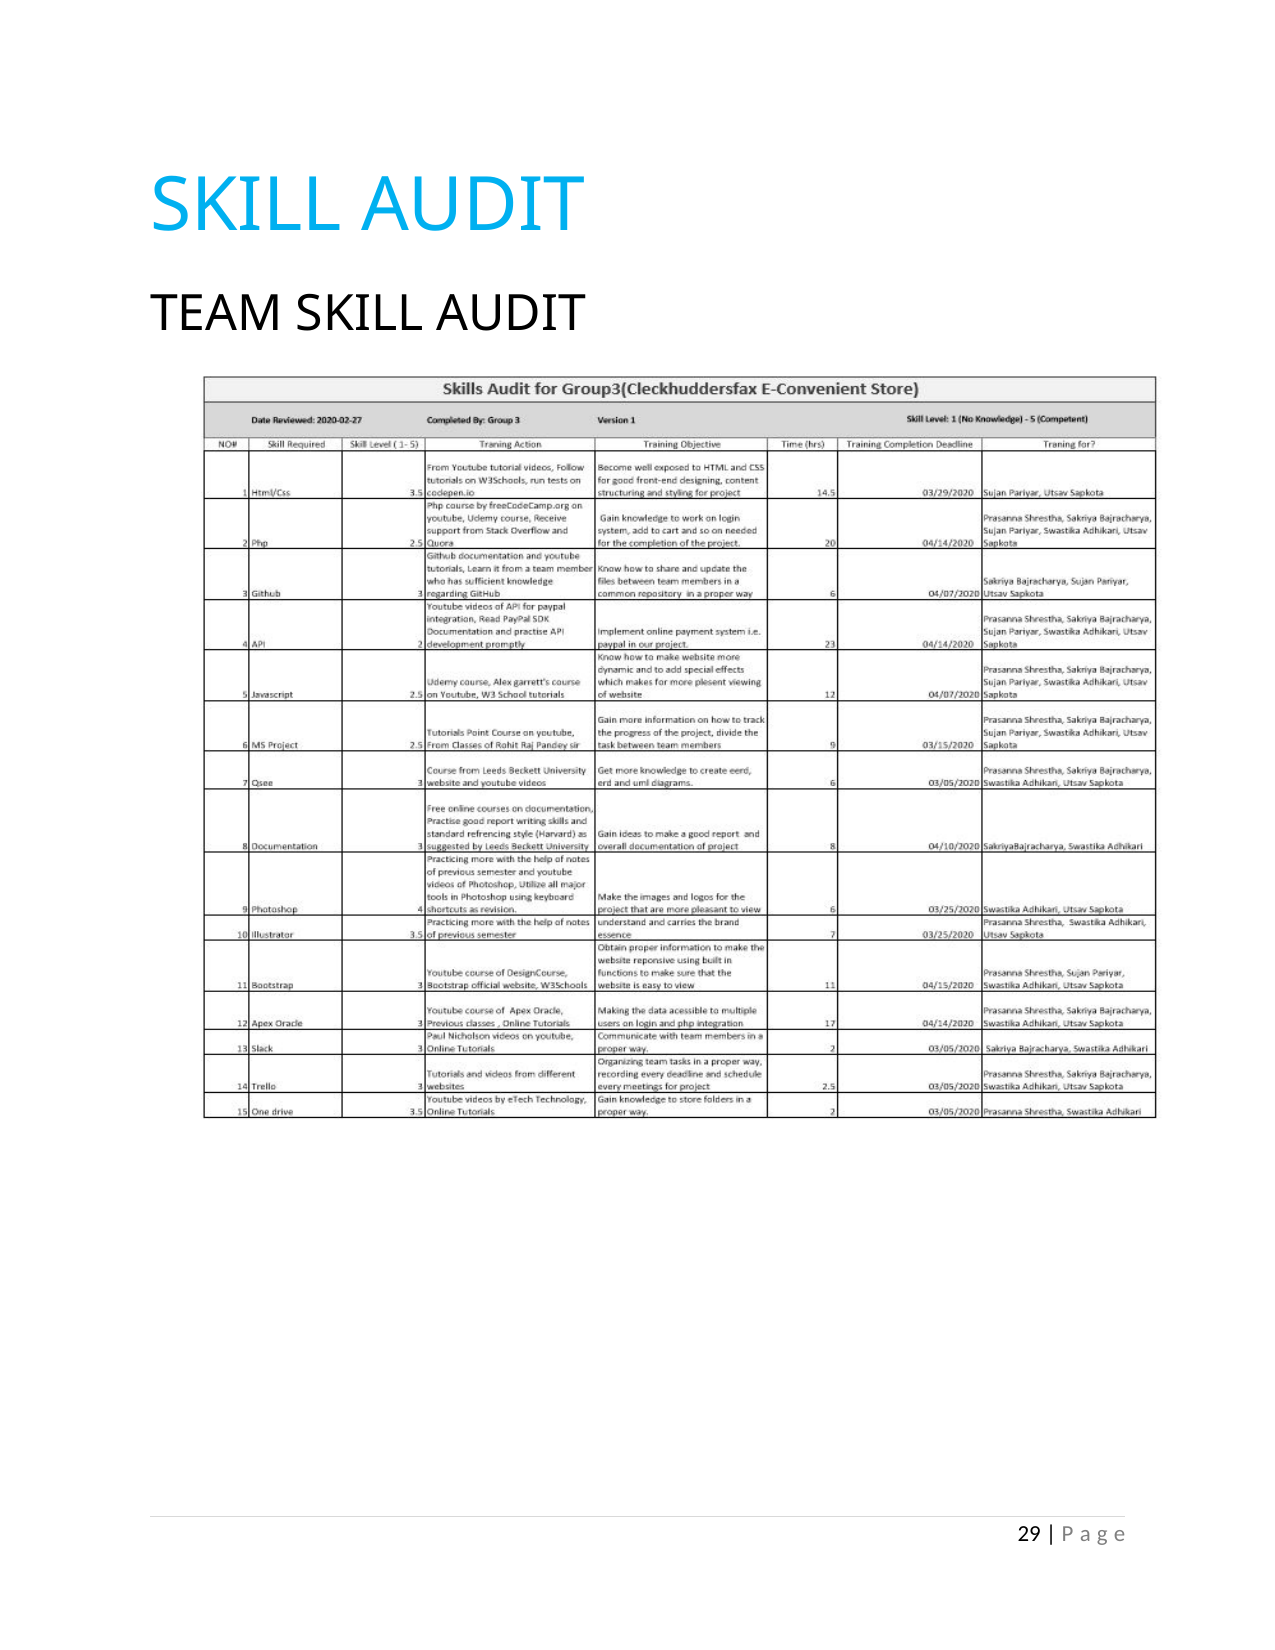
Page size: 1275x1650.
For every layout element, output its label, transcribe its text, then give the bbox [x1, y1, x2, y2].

picture [150, 367, 1196, 1136]
text TEAM SKILL AUDIT [150, 277, 1125, 345]
text SKILL AUDIT [150, 150, 1125, 252]
